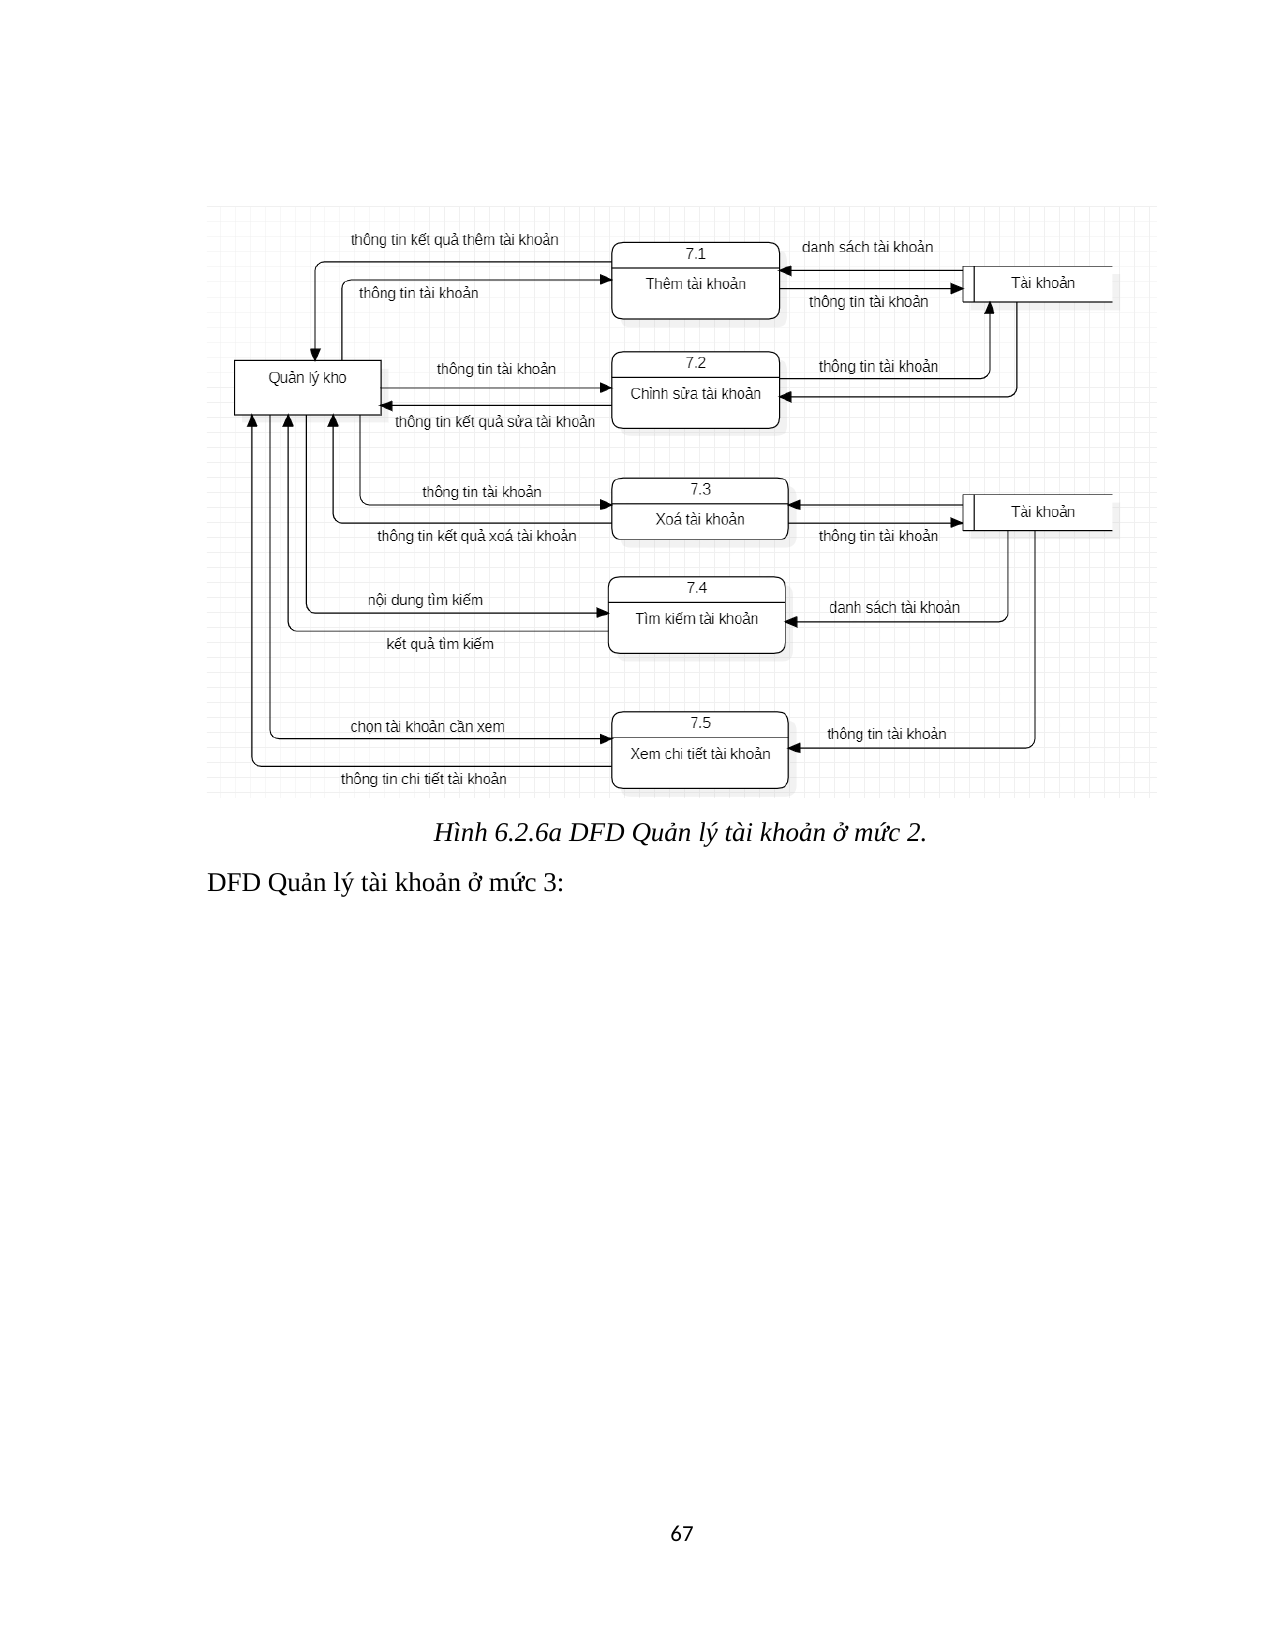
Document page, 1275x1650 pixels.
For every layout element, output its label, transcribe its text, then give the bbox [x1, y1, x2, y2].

text DFD Quản lý tài khoản ở mức 3: [207, 866, 1157, 898]
picture [206, 206, 1157, 798]
text Hình 6.2.6a DFD Quản lý tài khoản ở mức 2. [207, 816, 1157, 847]
